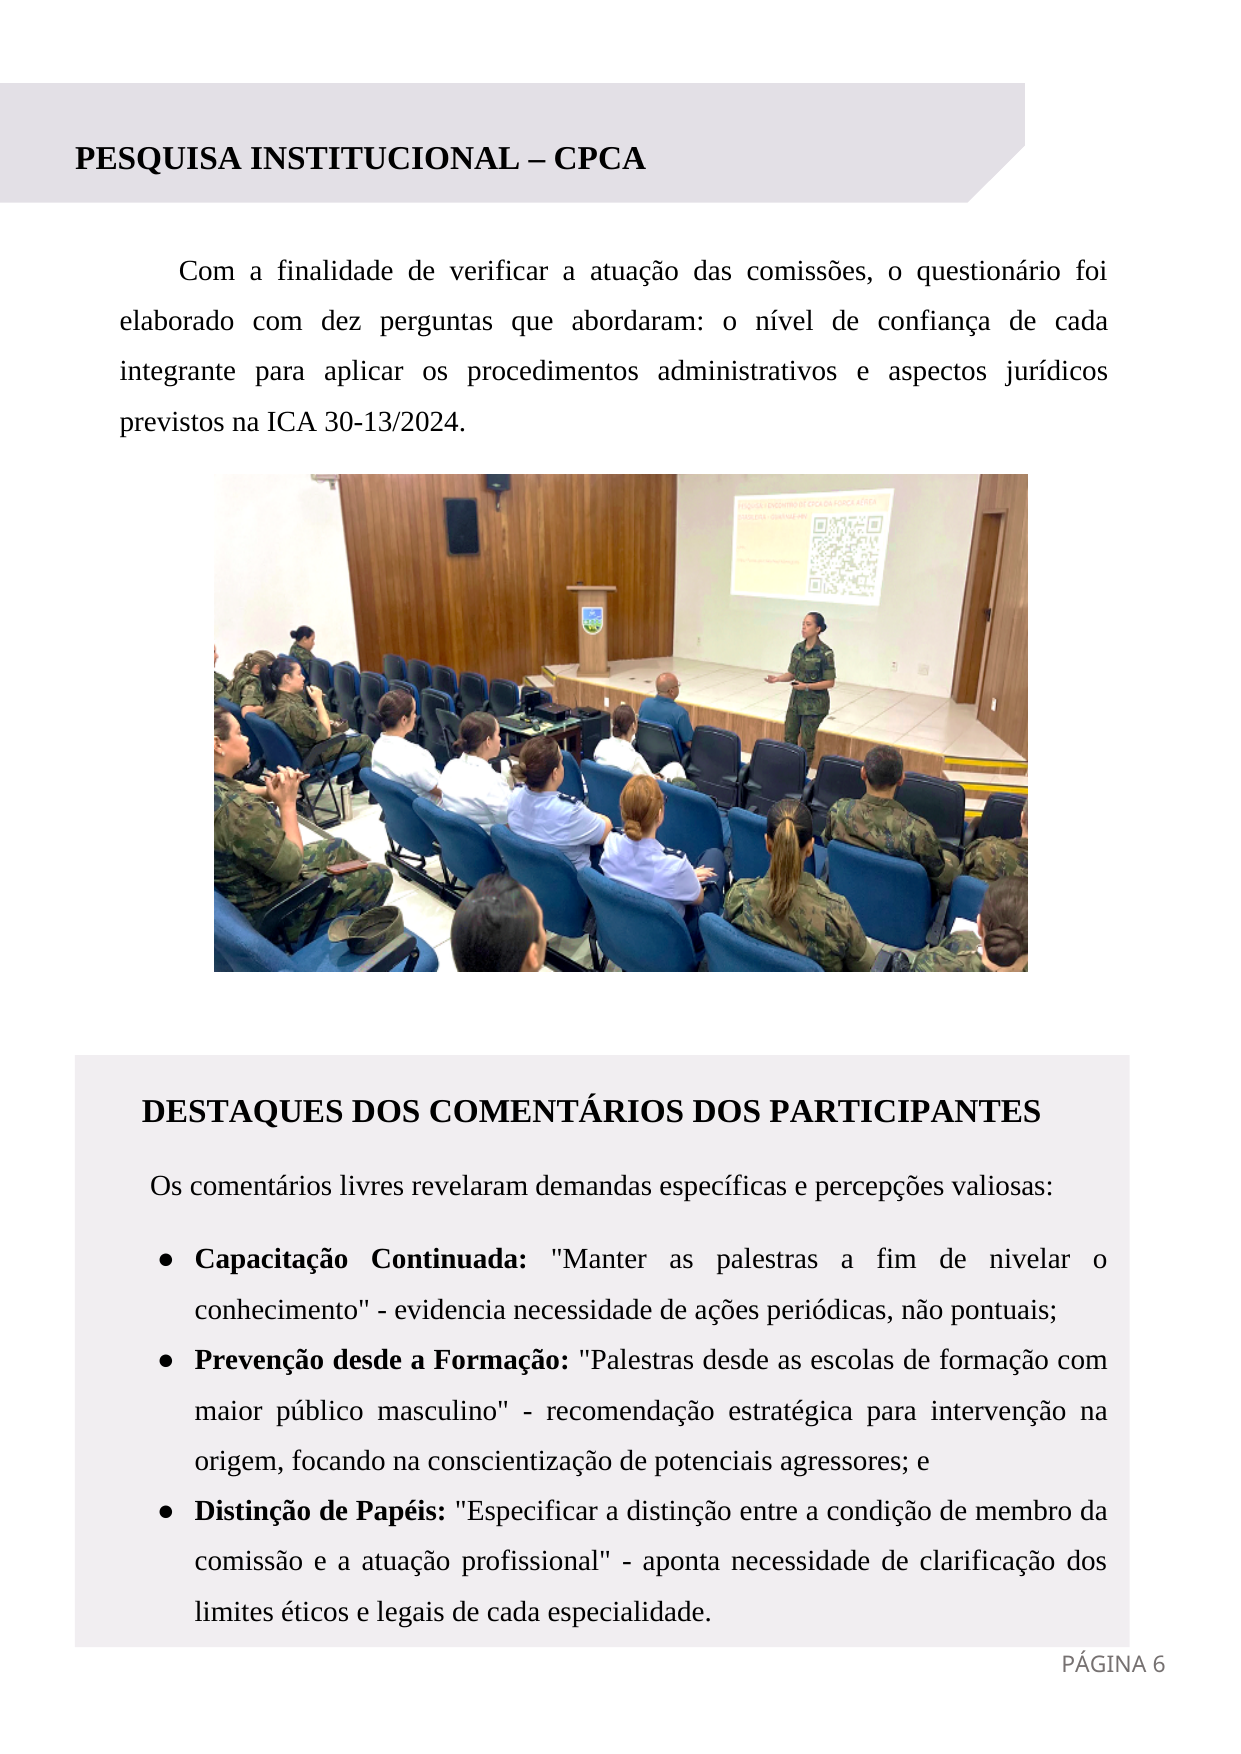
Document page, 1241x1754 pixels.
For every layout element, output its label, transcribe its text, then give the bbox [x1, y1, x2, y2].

picture [214, 474, 1028, 972]
list Capacitação Continuada: "Manter as palestras a fim de nivelar o conhecimento" - evidencia necessidade de ações periódicas, não pontuais; [157, 1242, 1109, 1326]
text DESTAQUES DOS COMENTÁRIOS DOS PARTICIPANTES [75, 1091, 1109, 1130]
text PESQUISA INSTITUCIONAL – CPCA [75, 138, 1165, 176]
text Com a finalidade de verificar a atuação das comissões, o questionário foi elaborado com dez perguntas que abordaram: o nível de confiança de cada integrante para aplicar os procedimentos administrativos e aspectos jurídicos previstos na ICA 30-13/2024. [119, 253, 1109, 437]
text Os comentários livres revelaram demandas específicas e percepções valiosas: [75, 1168, 1109, 1201]
list Distinção de Papéis: "Especificar a distinção entre a condição de membro da comissão e a atuação profissional" - aponta necessidade de clarificação dos limites éticos e legais de cada especialidade. [157, 1493, 1109, 1627]
list Prevenção desde a Formação: "Palestras desde as escolas de formação com maior público masculino" - recomendação estratégica para intervenção na origem, focando na conscientização de potenciais agressores; e [157, 1342, 1109, 1476]
